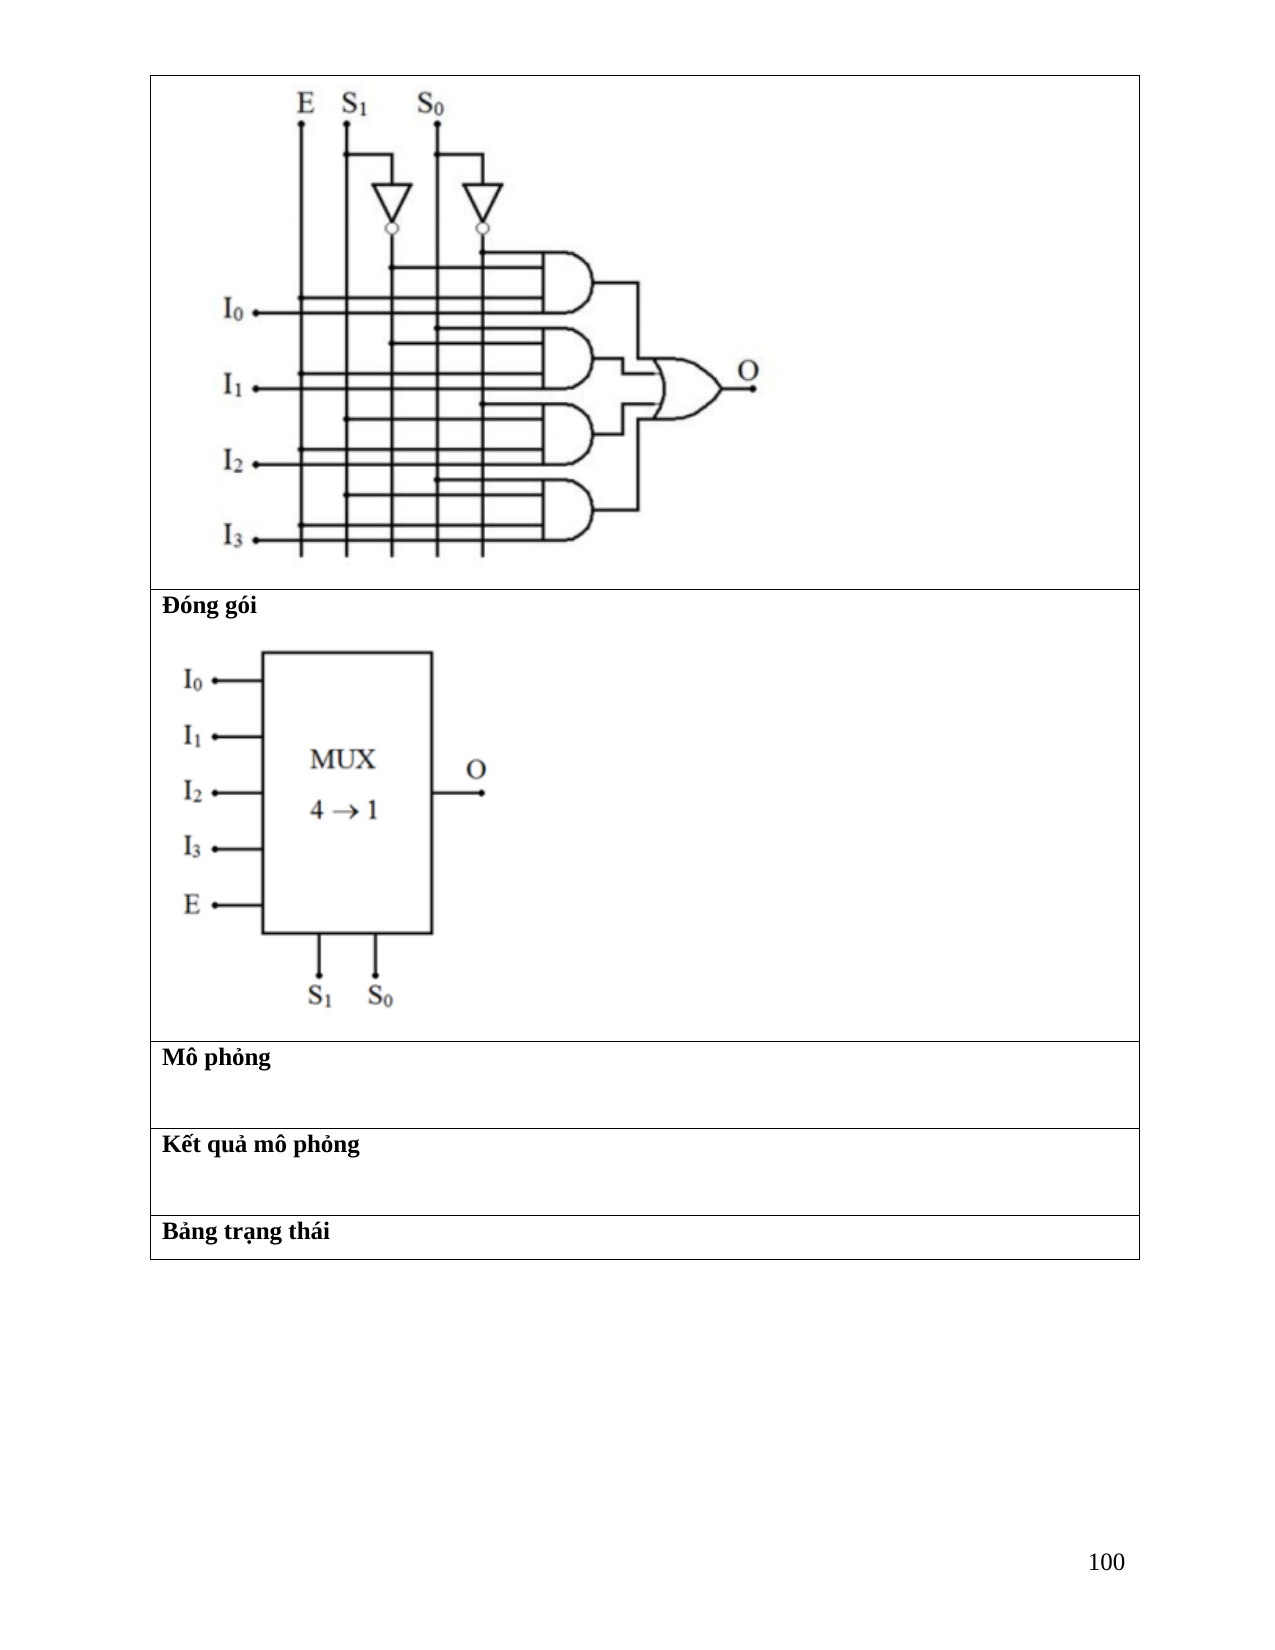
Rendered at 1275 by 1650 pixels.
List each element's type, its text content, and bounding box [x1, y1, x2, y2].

table_cell Mô phỏng [151, 1042, 1139, 1128]
picture [161, 632, 522, 1027]
table_header Sơ đồ nguyên lý [151, 76, 1139, 589]
table_cell Bảng trạng thái [151, 1216, 1139, 1259]
table_cell Kết quả mô phỏng [151, 1129, 1139, 1215]
picture [161, 76, 776, 575]
table_cell Đóng gói [151, 590, 1139, 1041]
